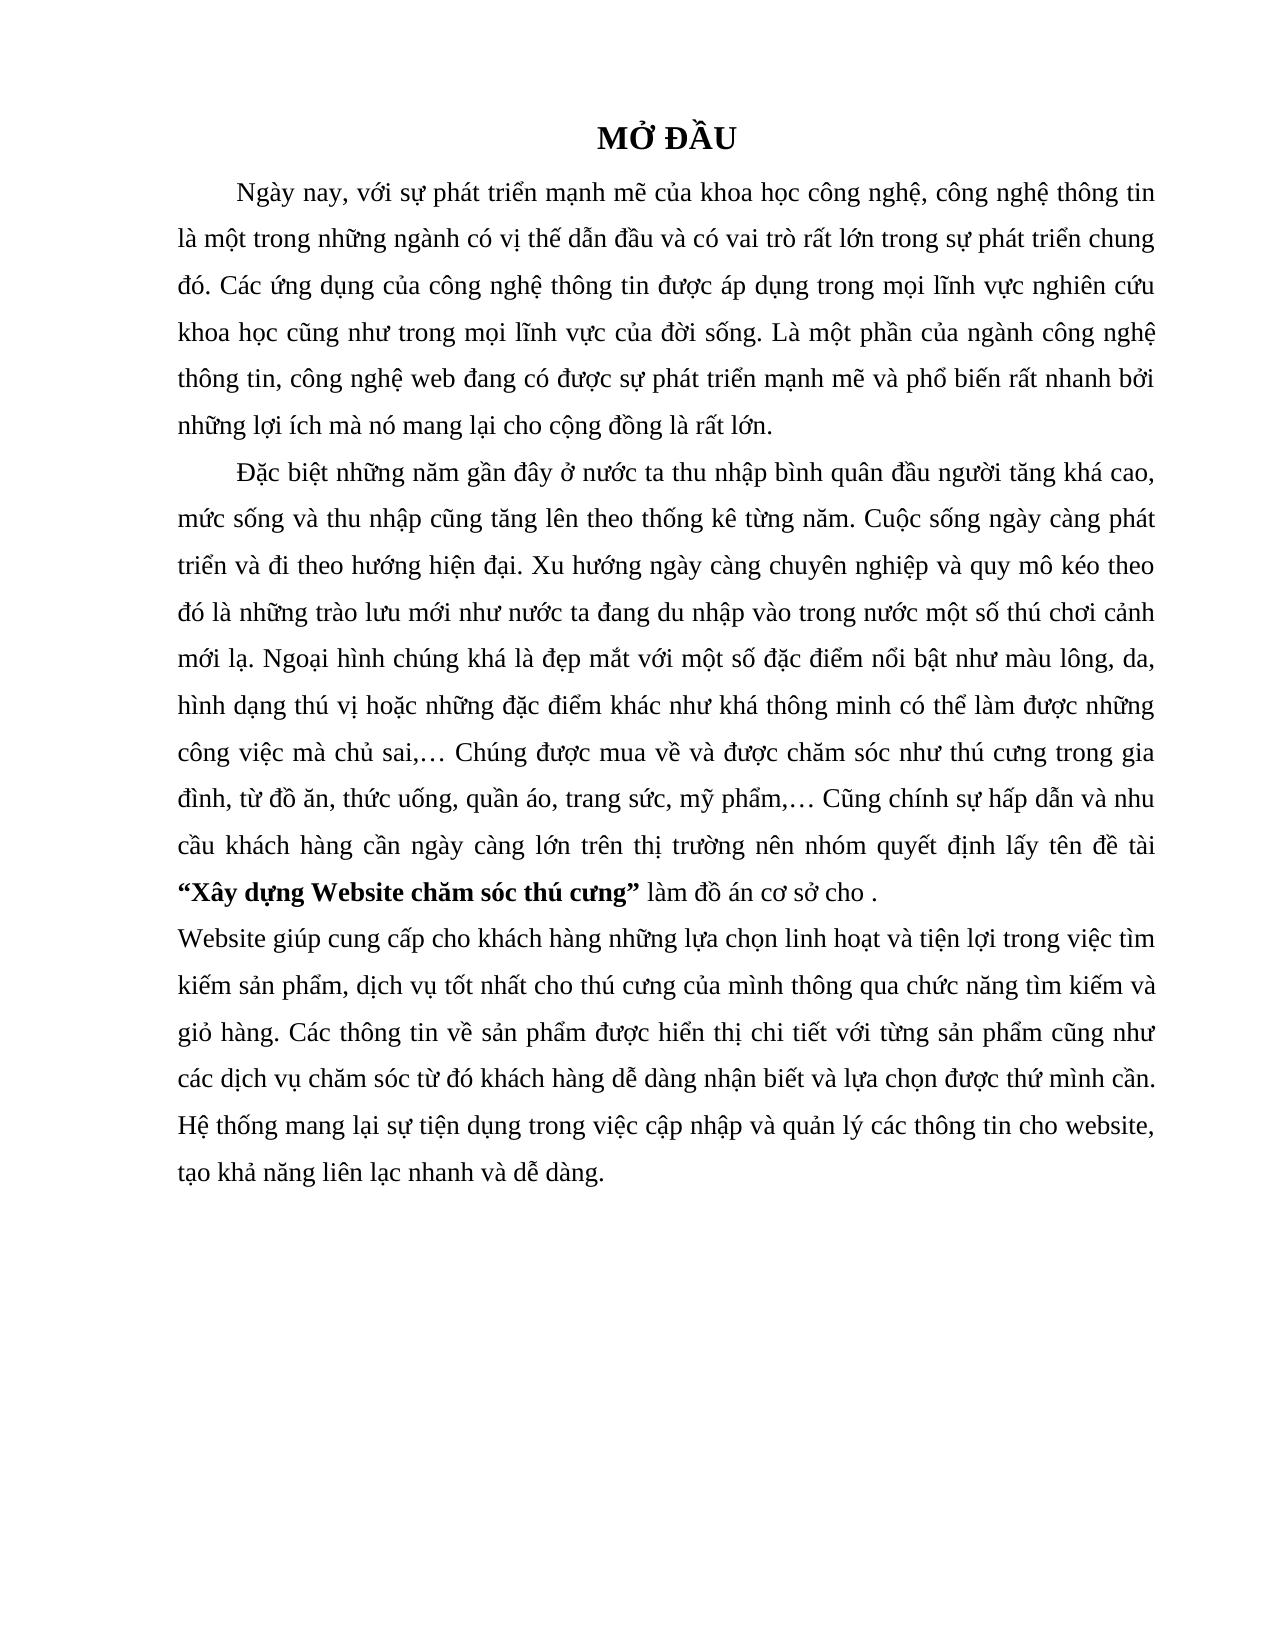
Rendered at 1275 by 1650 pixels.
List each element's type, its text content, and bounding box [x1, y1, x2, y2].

text Website giúp cung cấp cho khách hàng những lựa chọn linh hoạt và tiện lợi trong việc tìm kiếm sản phẩm, dịch vụ tốt nhất cho thú cưng của mình thông qua chức năng tìm kiếm và giỏ hàng. Các thông tin về sản phẩm được hiển thị chi tiết với từng sản phẩm cũng như các dịch vụ chăm sóc từ đó khách hàng dễ dàng nhận biết và lựa chọn được thứ mình cần. Hệ thống mang lại sự tiện dụng trong việc cập nhập và quản lý các thông tin cho website, tạo khả năng liên lạc nhanh và dễ dàng. [177, 922, 1157, 1187]
text MỞ ĐẦU [177, 118, 1157, 156]
text Ngày nay, với sự phát triển mạnh mẽ của khoa học công nghệ, công nghệ thông tin là một trong những ngành có vị thế dẫn đầu và có vai trò rất lớn trong sự phát triển chung đó. Các ứng dụng của công nghệ thông tin được áp dụng trong mọi lĩnh vực nghiên cứu khoa học cũng như trong mọi lĩnh vực của đời sống. Là một phần của ngành công nghệ thông tin, công nghệ web đang có được sự phát triển mạnh mẽ và phổ biến rất nhanh bởi những lợi ích mà nó mang lại cho cộng đồng là rất lớn. [177, 176, 1157, 440]
text Đặc biệt những năm gần đây ở nước ta thu nhập bình quân đầu người tăng khá cao, mức sống và thu nhập cũng tăng lên theo thống kê từng năm. Cuộc sống ngày càng phát triển và đi theo hướng hiện đại. Xu hướng ngày càng chuyên nghiệp và quy mô kéo theo đó là những trào lưu mới như nước ta đang du nhập vào trong nước một số thú chơi cảnh mới lạ. Ngoại hình chúng khá là đẹp mắt với một số đặc điểm nổi bật như màu lông, da, hình dạng thú vị hoặc những đặc điểm khác như khá thông minh có thể làm được những công việc mà chủ sai,… Chúng được mua về và được chăm sóc như thú cưng trong gia đình, từ đồ ăn, thức uống, quần áo, trang sức, mỹ phẩm,… Cũng chính sự hấp dẫn và nhu cầu khách hàng cần ngày càng lớn trên thị trường nên nhóm quyết định lấy tên đề tài “Xây dựng Website chăm sóc thú cưng” làm đồ án cơ sở cho . [177, 456, 1157, 907]
